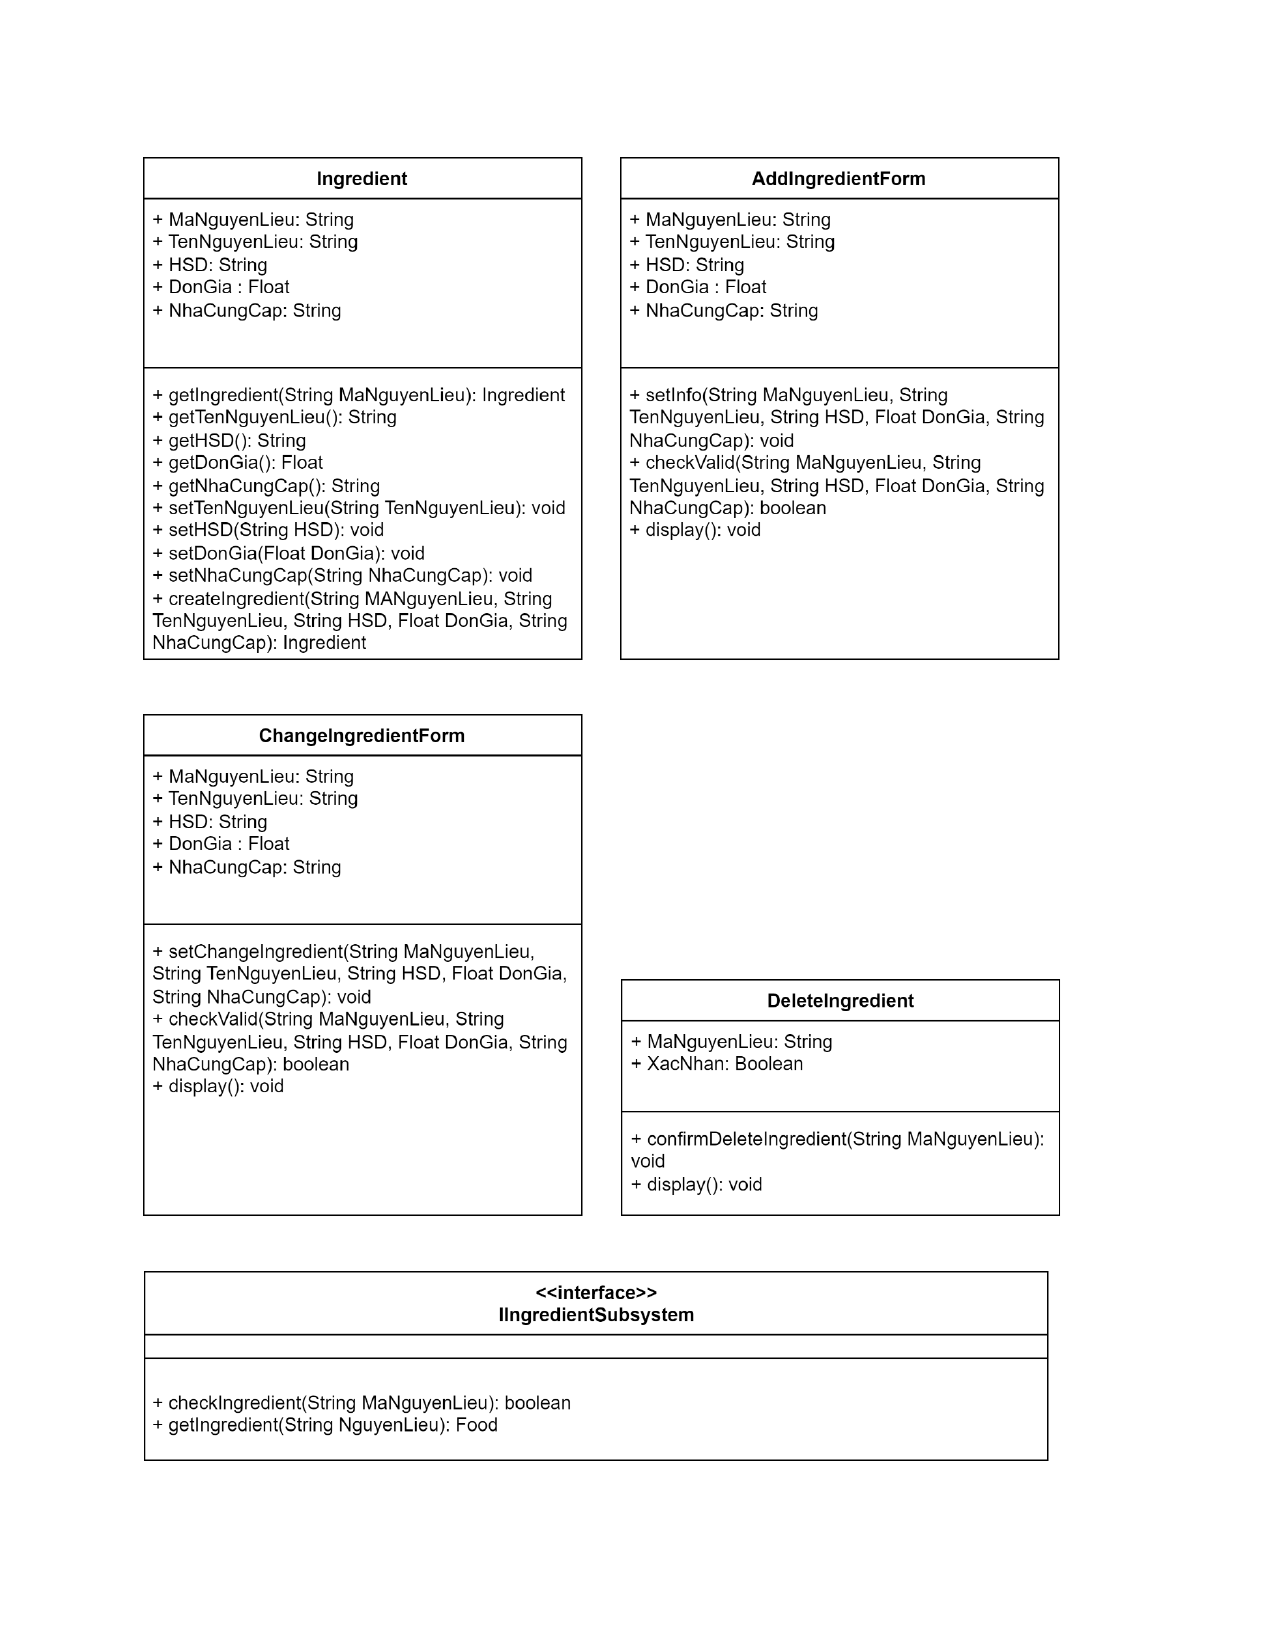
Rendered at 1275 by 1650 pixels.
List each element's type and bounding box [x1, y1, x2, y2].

picture [127, 1255, 1064, 1481]
picture [127, 141, 598, 680]
picture [604, 141, 1075, 680]
picture [127, 698, 598, 1236]
picture [604, 963, 1075, 1236]
